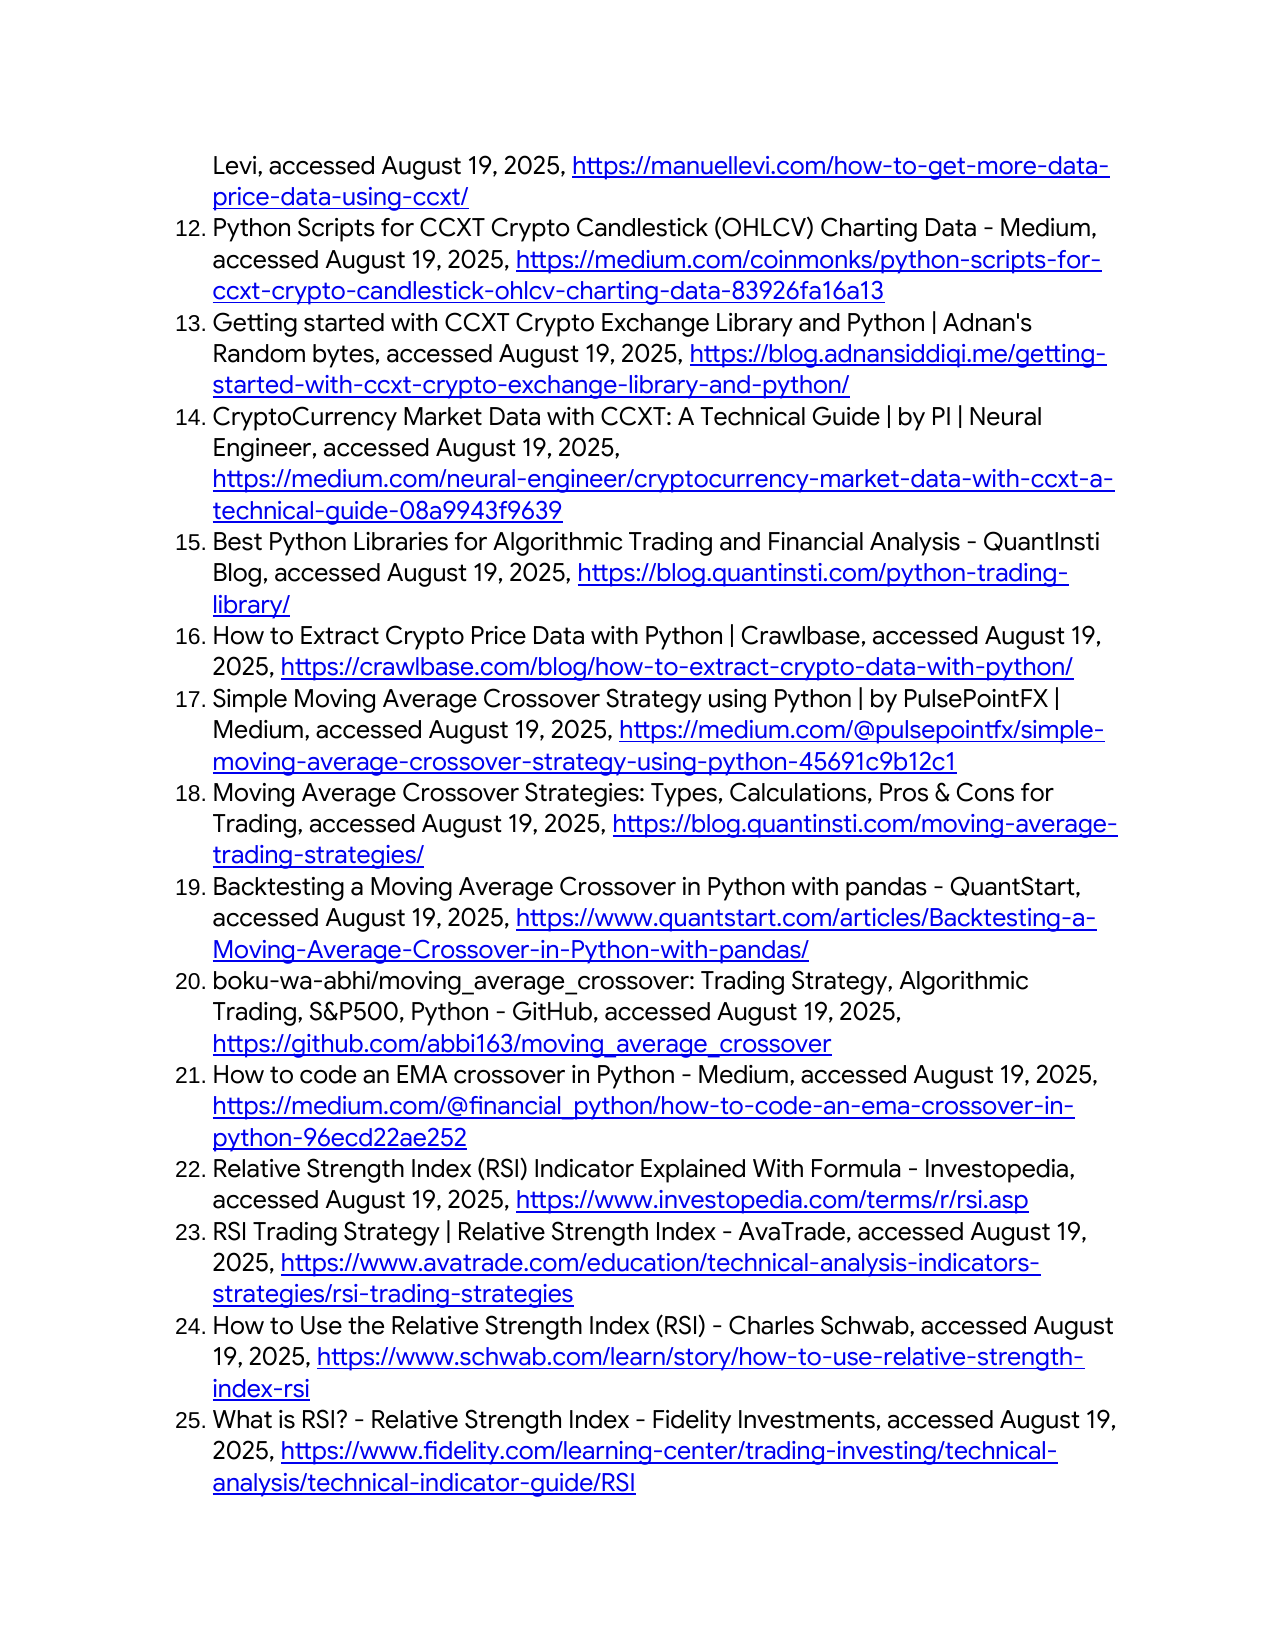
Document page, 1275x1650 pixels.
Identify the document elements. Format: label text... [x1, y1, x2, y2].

list boku-wa-abhi/moving_average_crossover: Trading Strategy, Algorithmic Trading, S&P500, Python - GitHub, accessed August 19, 2025, https://github.com/abbi163/moving_average_crossover [175, 965, 1125, 1059]
list How to code an EMA crossover in Python - Medium, accessed August 19, 2025, https://medium.com/@financial_python/how-to-code-an-ema-crossover-in-python-96ecd22ae252 [175, 1059, 1125, 1153]
list What is RSI? - Relative Strength Index - Fidelity Investments, accessed August 19, 2025, https://www.fidelity.com/learning-center/trading-investing/technical-analysis/technical-indicator-guide/RSI [175, 1404, 1125, 1498]
list Moving Average Crossover Strategies: Types, Calculations, Pros & Cons for Trading, accessed August 19, 2025, https://blog.quantinsti.com/moving-average-trading-strategies/ [175, 777, 1125, 871]
list How to Use the Relative Strength Index (RSI) - Charles Schwab, accessed August 19, 2025, https://www.schwab.com/learn/story/how-to-use-relative-strength-index-rsi [175, 1310, 1125, 1404]
list RSI Trading Strategy | Relative Strength Index - AvaTrade, accessed August 19, 2025, https://www.avatrade.com/education/technical-analysis-indicators-strategies/rsi-trading-strategies [175, 1216, 1125, 1310]
list Relative Strength Index (RSI) Indicator Explained With Formula - Investopedia, accessed August 19, 2025, https://www.investopedia.com/terms/r/rsi.asp [175, 1153, 1125, 1216]
list Simple Moving Average Crossover Strategy using Python | by PulsePointFX | Medium, accessed August 19, 2025, https://medium.com/@pulsepointfx/simple-moving-average-crossover-strategy-using-python-45691c9b12c1 [175, 683, 1125, 777]
list CryptoCurrency Market Data with CCXT: A Technical Guide | by PI | Neural Engineer, accessed August 19, 2025, https://medium.com/neural-engineer/cryptocurrency-market-data-with-ccxt-a-technical-guide-08a9943f9639 [175, 401, 1125, 526]
list Python Scripts for CCXT Crypto Candlestick (OHLCV) Charting Data - Medium, accessed August 19, 2025, https://medium.com/coinmonks/python-scripts-for-ccxt-crypto-candlestick-ohlcv-charting-data-83926fa16a13 [175, 213, 1125, 307]
list Backtesting a Moving Average Crossover in Python with pandas - QuantStart, accessed August 19, 2025, https://www.quantstart.com/articles/Backtesting-a-Moving-Average-Crossover-in-Python-with-pandas/ [175, 871, 1125, 965]
list Best Python Libraries for Algorithmic Trading and Financial Analysis - QuantInsti Blog, accessed August 19, 2025, https://blog.quantinsti.com/python-trading-library/ [175, 526, 1125, 620]
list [175, 150, 1125, 213]
list How to Extract Crypto Price Data with Python | Crawlbase, accessed August 19, 2025, https://crawlbase.com/blog/how-to-extract-crypto-data-with-python/ [175, 620, 1125, 683]
list Getting started with CCXT Crypto Exchange Library and Python | Adnan's Random bytes, accessed August 19, 2025, https://blog.adnansiddiqi.me/getting-started-with-ccxt-crypto-exchange-library-and-python/ [175, 307, 1125, 401]
